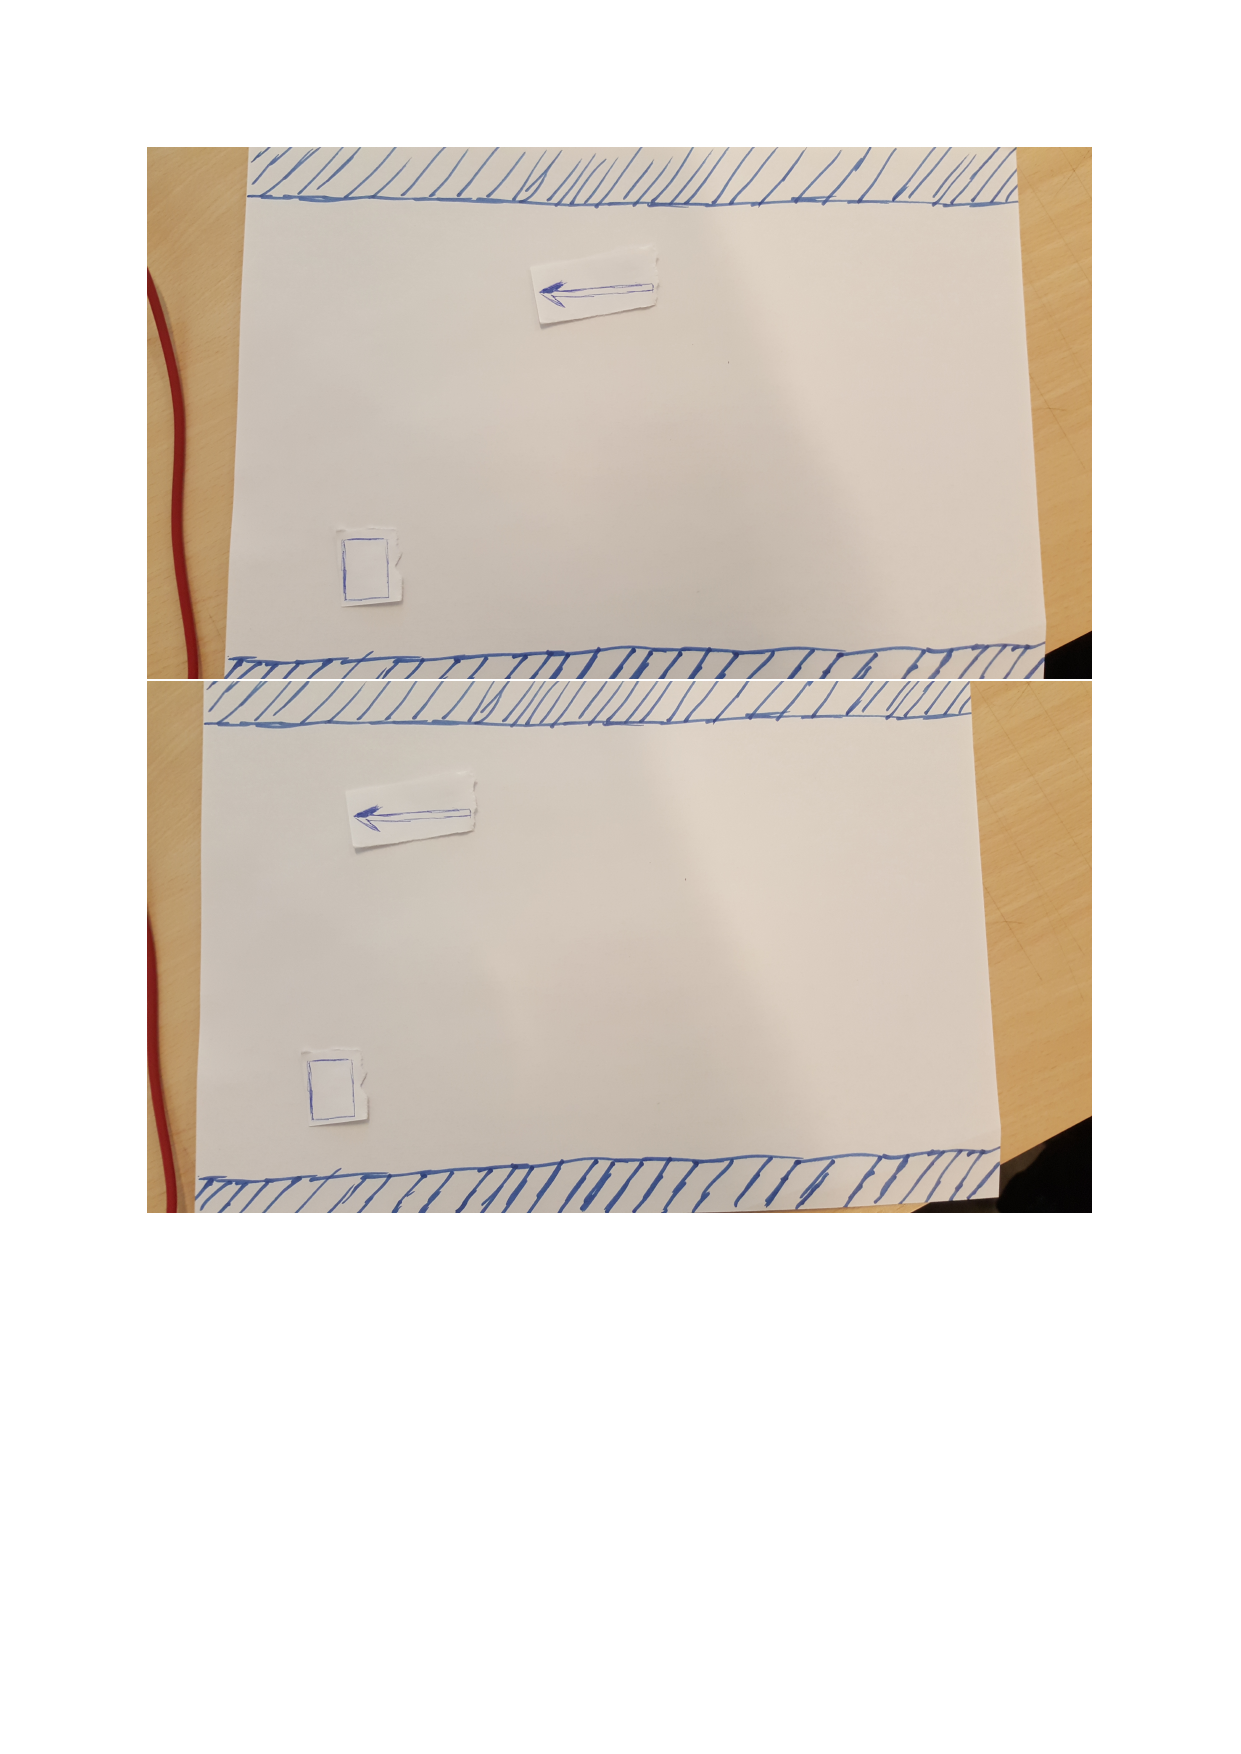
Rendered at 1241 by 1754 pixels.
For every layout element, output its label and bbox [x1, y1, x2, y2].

picture [147, 681, 1092, 1213]
picture [147, 147, 1092, 679]
